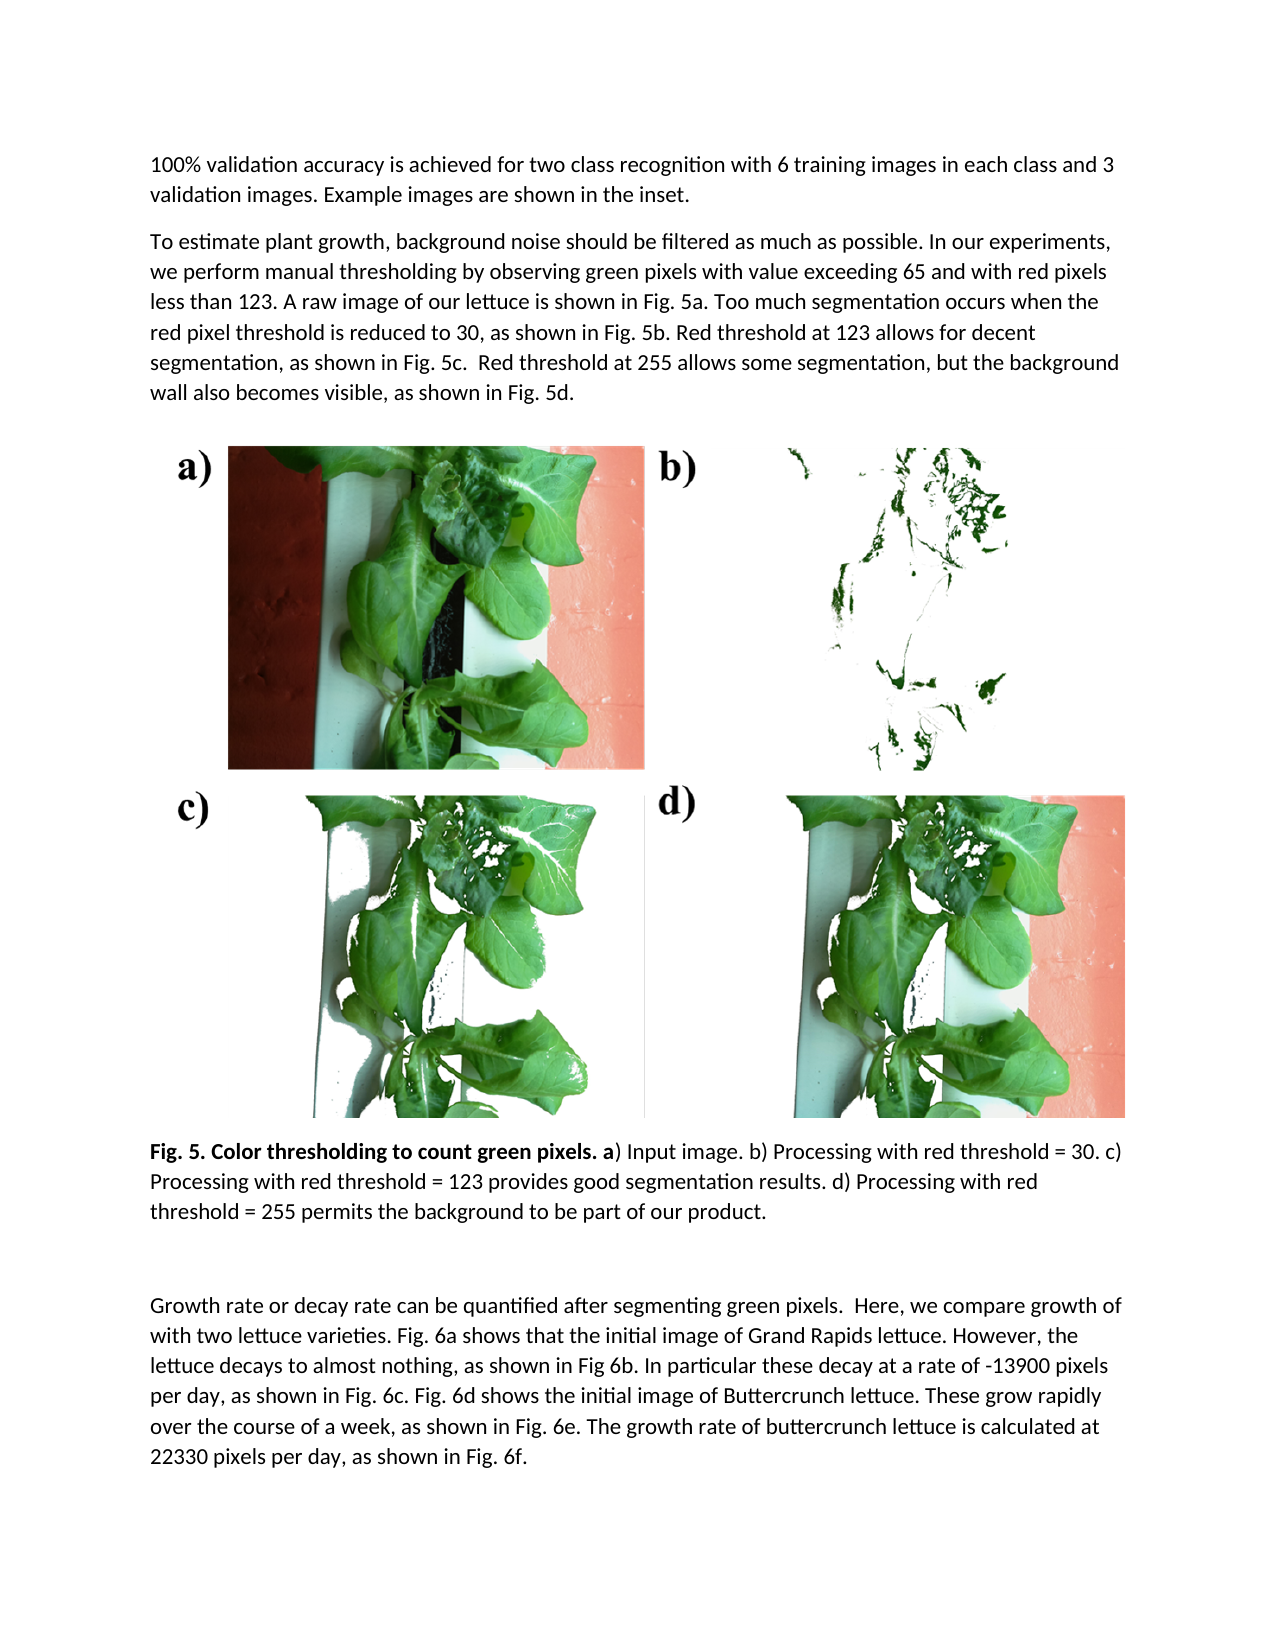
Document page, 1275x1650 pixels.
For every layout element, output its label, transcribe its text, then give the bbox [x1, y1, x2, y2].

text Growth rate or decay rate can be quantified after segmenting green pixels. Here, we compare growth of with two lettuce varieties. Fig. 6a shows that the initial image of Grand Rapids lettuce. However, the lettuce decays to almost nothing, as shown in Fig 6b. In particular these decay at a rate of -13900 pixels per day, as shown in Fig. 6c. Fig. 6d shows the initial image of Buttercrunch lettuce. These grow rapidly over the course of a week, as shown in Fig. 6e. The growth rate of buttercrunch lettuce is calculated at 22330 pixels per day, as shown in Fig. 6f. [150, 1291, 1125, 1470]
text Fig. 5. Color thresholding to count green pixels. a) Input image. b) Processing with red threshold = 30. c) Processing with red threshold = 123 provides good segmentation results. d) Processing with red threshold = 255 permits the background to be part of our product. [150, 1137, 1125, 1225]
picture [150, 425, 1125, 1118]
text To estimate plant growth, background noise should be filtered as much as possible. In our experiments, we perform manual thresholding by observing green pixels with value exceeding 65 and with red pixels less than 123. A raw image of our lettuce is shown in Fig. 5a. Too much segmentation occurs when the red pixel threshold is reduced to 30, as shown in Fig. 5b. Red threshold at 123 allows for decent segmentation, as shown in Fig. 5c. Red threshold at 255 allows some segmentation, but the background wall also becomes visible, as shown in Fig. 5d. [150, 227, 1125, 406]
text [150, 150, 1125, 208]
